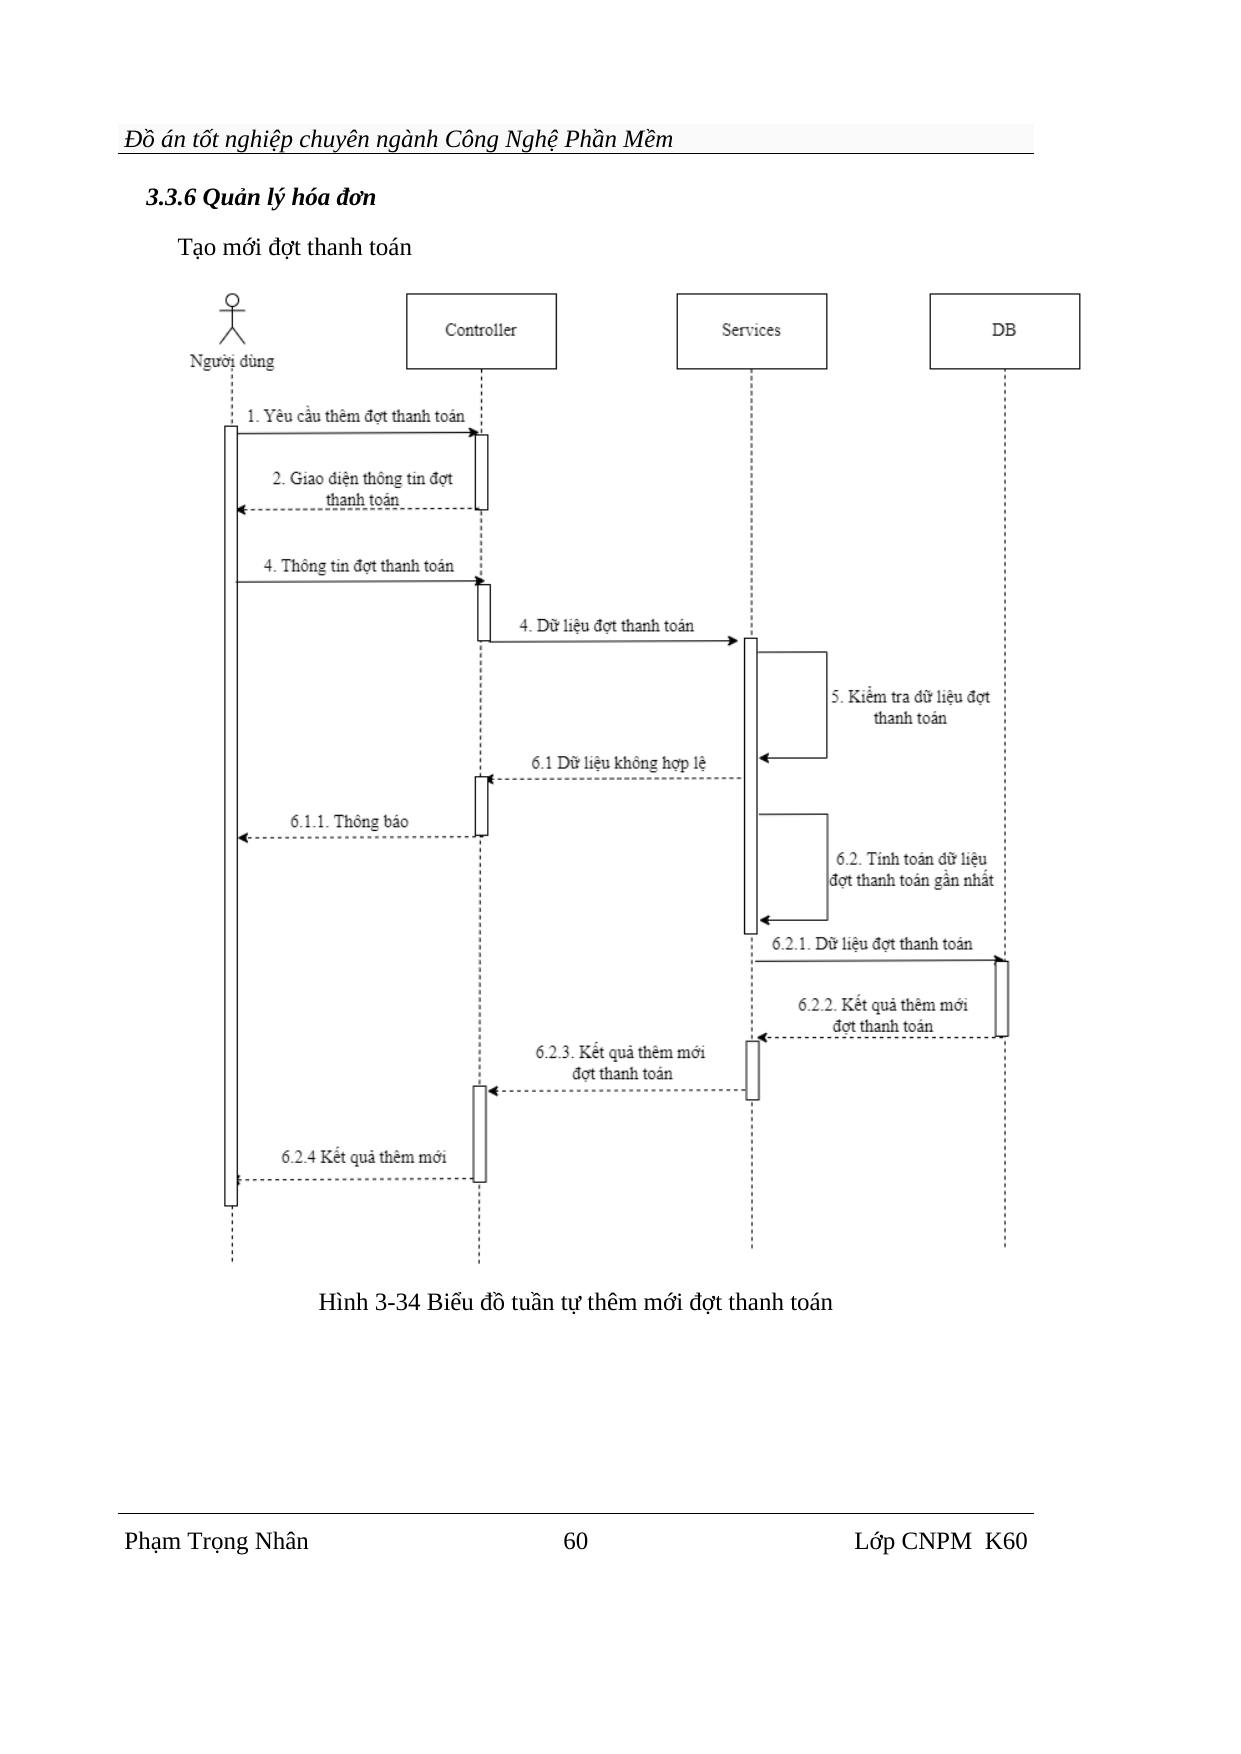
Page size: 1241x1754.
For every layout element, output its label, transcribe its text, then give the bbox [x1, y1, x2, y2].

text Tạo mới đợt thanh toán [118, 232, 1033, 261]
subtitle Quản lý hóa đơn [146, 182, 1033, 211]
picture [177, 281, 1093, 1279]
